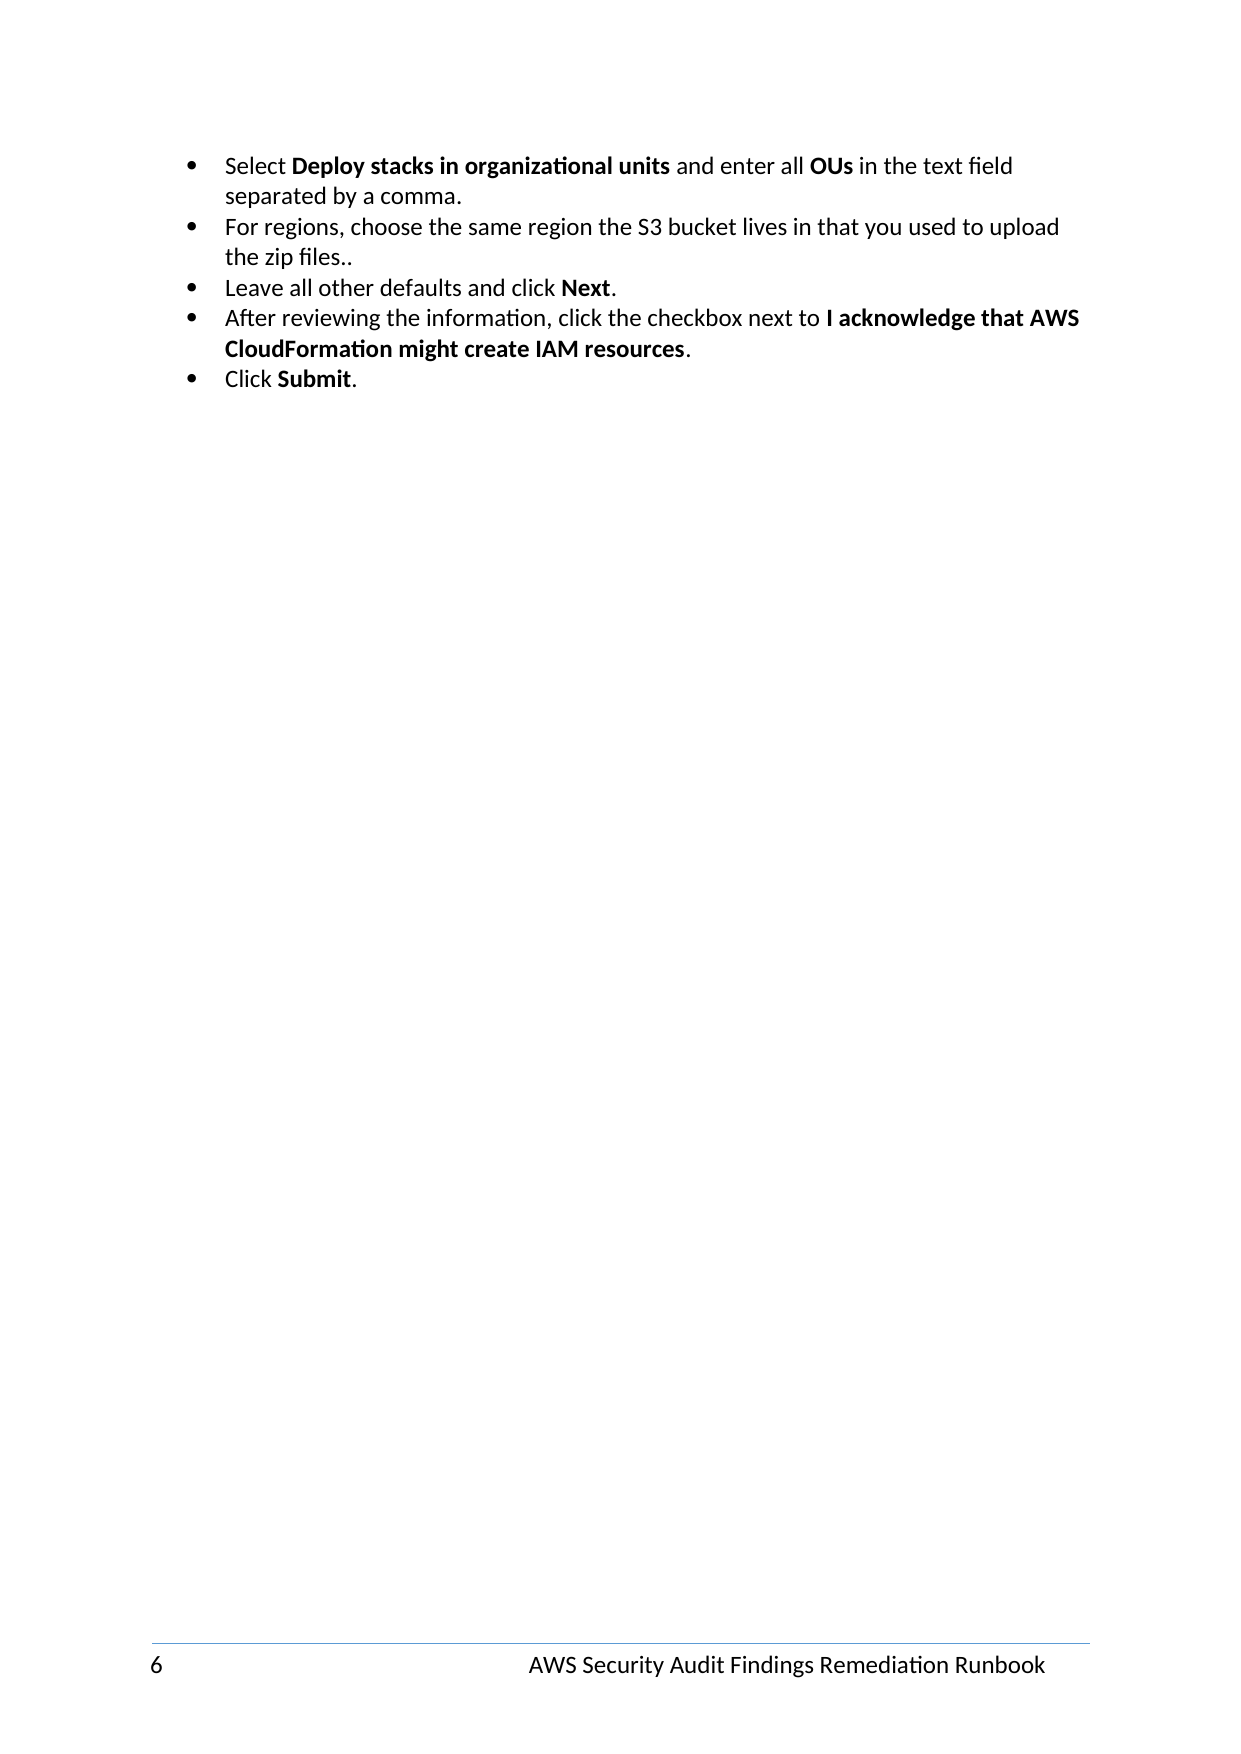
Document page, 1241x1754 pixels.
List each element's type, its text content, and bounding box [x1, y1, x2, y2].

list Leave all other defaults and click Next. [187, 272, 1090, 303]
list Select Deploy stacks in organizational units and enter all OUs in the text field separated by a comma. [187, 150, 1090, 211]
list Click Submit. [187, 364, 1090, 425]
list After reviewing the information, click the checkbox next to I acknowledge that AWS CloudFormation might create IAM resources. [187, 303, 1090, 364]
list For regions, choose the same region the S3 bucket lives in that you used to upload the zip files.. [187, 211, 1090, 272]
